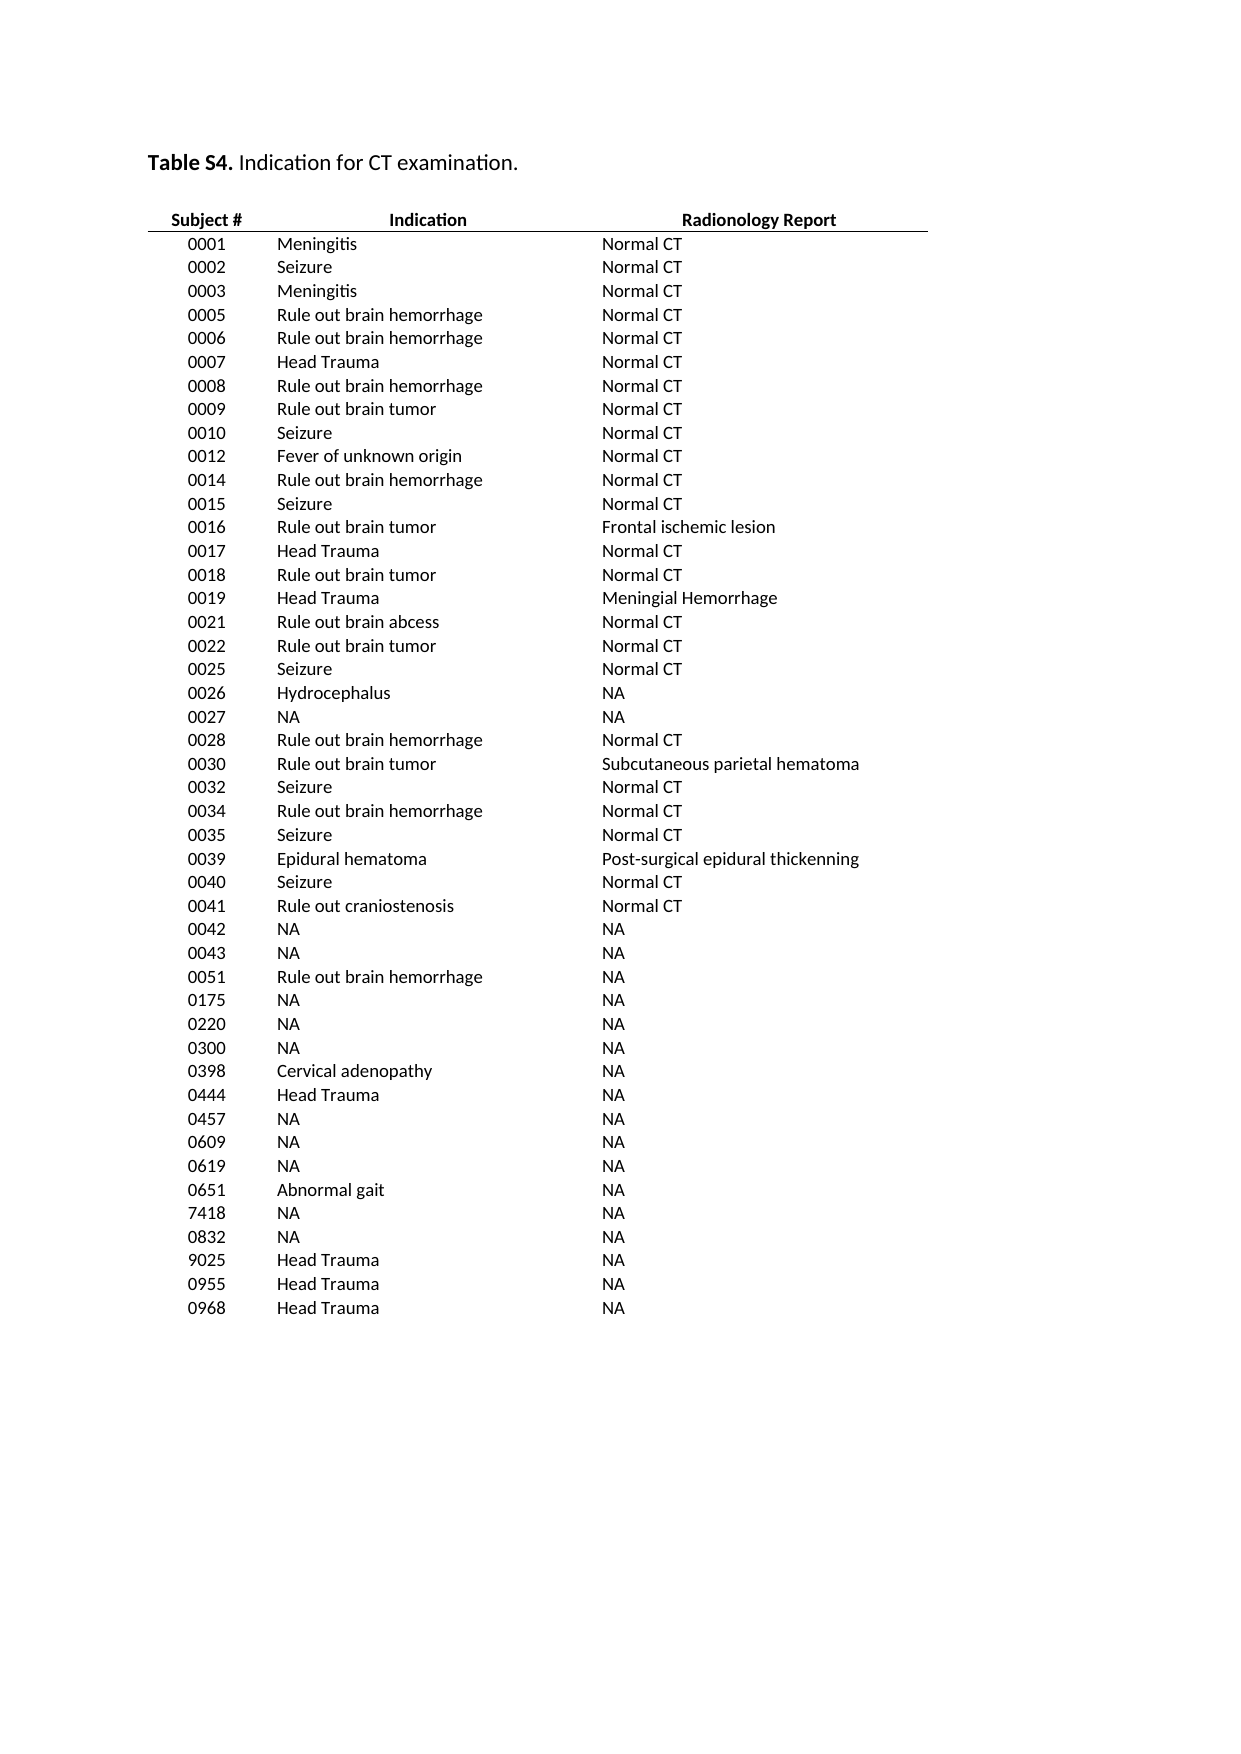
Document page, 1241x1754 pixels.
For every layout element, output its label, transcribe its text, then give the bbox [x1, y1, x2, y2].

table_cell NA [266, 941, 591, 964]
table_cell NA [591, 1153, 928, 1177]
table_cell Normal CT [591, 491, 928, 515]
table_cell NA [591, 1130, 928, 1153]
table_cell Normal CT [591, 468, 928, 491]
table_cell Head Trauma [266, 1083, 591, 1106]
table_cell 0017 [148, 539, 266, 562]
table_cell Head Trauma [266, 1295, 591, 1319]
table_cell 0025 [148, 657, 266, 680]
table_cell 0021 [148, 610, 266, 633]
table_cell NA [591, 1201, 928, 1224]
table_cell Normal CT [591, 326, 928, 349]
table_cell 0001 [148, 232, 266, 255]
table_cell Normal CT [591, 822, 928, 846]
table_cell 0042 [148, 917, 266, 941]
table_cell NA [266, 1224, 591, 1248]
table_cell 0609 [148, 1130, 266, 1153]
table_cell NA [266, 1130, 591, 1153]
table_cell Normal CT [591, 255, 928, 278]
table_cell Meningitis [266, 232, 591, 255]
table_cell 0398 [148, 1059, 266, 1082]
table_cell Rule out brain tumor [266, 751, 591, 775]
table_cell Head Trauma [266, 1248, 591, 1272]
table_cell Post-surgical epidural thickenning [591, 846, 928, 869]
table_cell Rule out brain abcess [266, 610, 591, 633]
table_cell 0030 [148, 751, 266, 775]
table_cell Rule out brain tumor [266, 562, 591, 586]
table_cell Normal CT [591, 870, 928, 893]
table_cell Head Trauma [266, 539, 591, 562]
table_cell Normal CT [591, 397, 928, 420]
table_cell Rule out brain hemorrhage [266, 468, 591, 491]
table_cell 0019 [148, 586, 266, 609]
table_cell NA [591, 680, 928, 704]
table_cell 0007 [148, 349, 266, 373]
table_cell 0034 [148, 799, 266, 822]
table_cell Rule out craniostenosis [266, 893, 591, 917]
table_cell NA [591, 964, 928, 988]
table_cell Normal CT [591, 420, 928, 444]
table_cell NA [266, 704, 591, 728]
table_cell NA [591, 1083, 928, 1106]
table_cell Head Trauma [266, 1272, 591, 1295]
table_cell Seizure [266, 775, 591, 799]
table_cell 7418 [148, 1201, 266, 1224]
table_cell Normal CT [591, 279, 928, 302]
table_cell 0018 [148, 562, 266, 586]
table_cell NA [591, 1035, 928, 1059]
table_cell Seizure [266, 870, 591, 893]
table_cell Head Trauma [266, 349, 591, 373]
table_cell Rule out brain hemorrhage [266, 326, 591, 349]
table_cell 0039 [148, 846, 266, 869]
table_cell Rule out brain hemorrhage [266, 373, 591, 397]
table_cell 0005 [148, 302, 266, 326]
table_cell NA [591, 1106, 928, 1130]
table_cell Head Trauma [266, 586, 591, 609]
table_cell Normal CT [591, 302, 928, 326]
table_cell Normal CT [591, 728, 928, 751]
table_cell Seizure [266, 491, 591, 515]
table_cell Normal CT [591, 633, 928, 657]
table_cell NA [591, 1224, 928, 1248]
table_cell Seizure [266, 420, 591, 444]
table_cell NA [591, 1295, 928, 1319]
table_cell 0619 [148, 1153, 266, 1177]
table_cell NA [591, 704, 928, 728]
table_cell Rule out brain hemorrhage [266, 964, 591, 988]
table_cell NA [591, 941, 928, 964]
table_cell Normal CT [591, 775, 928, 799]
table_header Indication [266, 201, 591, 231]
table_cell NA [591, 988, 928, 1011]
table_cell Meningitis [266, 279, 591, 302]
table_cell 9025 [148, 1248, 266, 1272]
text Table S4. Indication for CT examination. [148, 148, 1093, 176]
table_cell NA [591, 1272, 928, 1295]
table_cell Rule out brain hemorrhage [266, 799, 591, 822]
table_cell 0457 [148, 1106, 266, 1130]
table_cell Seizure [266, 822, 591, 846]
table_cell 0051 [148, 964, 266, 988]
table_cell Frontal ischemic lesion [591, 515, 928, 538]
table_cell 0175 [148, 988, 266, 1011]
table_cell NA [266, 1035, 591, 1059]
table_cell 0006 [148, 326, 266, 349]
table_cell Normal CT [591, 799, 928, 822]
table_cell 0027 [148, 704, 266, 728]
table_cell Normal CT [591, 657, 928, 680]
table_cell Epidural hematoma [266, 846, 591, 869]
table_cell Normal CT [591, 562, 928, 586]
table_cell Seizure [266, 657, 591, 680]
table_cell Abnormal gait [266, 1177, 591, 1201]
table_cell Normal CT [591, 893, 928, 917]
table_cell 0651 [148, 1177, 266, 1201]
table_cell Normal CT [591, 373, 928, 397]
table_cell 0010 [148, 420, 266, 444]
table_cell NA [266, 1106, 591, 1130]
table_cell 0008 [148, 373, 266, 397]
table_cell Rule out brain tumor [266, 633, 591, 657]
table_cell NA [266, 988, 591, 1011]
table_cell 0015 [148, 491, 266, 515]
table_cell 0040 [148, 870, 266, 893]
table_cell Meningial Hemorrhage [591, 586, 928, 609]
table_cell 0003 [148, 279, 266, 302]
table_header Radionology Report [591, 201, 928, 231]
table_cell Normal CT [591, 444, 928, 468]
table_cell 0832 [148, 1224, 266, 1248]
table_cell 0026 [148, 680, 266, 704]
table_cell Fever of unknown origin [266, 444, 591, 468]
table_cell 0016 [148, 515, 266, 538]
table_cell NA [266, 1011, 591, 1035]
table_cell Rule out brain hemorrhage [266, 302, 591, 326]
table_cell 0300 [148, 1035, 266, 1059]
table_cell Rule out brain hemorrhage [266, 728, 591, 751]
table_cell 0444 [148, 1083, 266, 1106]
table_cell 0014 [148, 468, 266, 491]
table_cell 0043 [148, 941, 266, 964]
table_cell 0032 [148, 775, 266, 799]
table_cell NA [591, 917, 928, 941]
table_cell 0041 [148, 893, 266, 917]
table_cell Normal CT [591, 349, 928, 373]
table_cell Cervical adenopathy [266, 1059, 591, 1082]
table_cell NA [591, 1059, 928, 1082]
table_header Subject # [148, 201, 266, 231]
table_cell 0009 [148, 397, 266, 420]
table_cell Hydrocephalus [266, 680, 591, 704]
table_cell NA [266, 917, 591, 941]
table_cell 0002 [148, 255, 266, 278]
table_cell 0012 [148, 444, 266, 468]
table_cell NA [266, 1153, 591, 1177]
table_cell Normal CT [591, 610, 928, 633]
table_cell 0035 [148, 822, 266, 846]
table_cell 0220 [148, 1011, 266, 1035]
table_cell 0955 [148, 1272, 266, 1295]
table_cell Rule out brain tumor [266, 515, 591, 538]
table_cell Subcutaneous parietal hematoma [591, 751, 928, 775]
table_cell 0028 [148, 728, 266, 751]
table_cell 0022 [148, 633, 266, 657]
table_cell Normal CT [591, 539, 928, 562]
table_cell 0968 [148, 1295, 266, 1319]
table_cell Seizure [266, 255, 591, 278]
table_cell NA [266, 1201, 591, 1224]
table_cell NA [591, 1011, 928, 1035]
table_cell NA [591, 1177, 928, 1201]
table_cell Rule out brain tumor [266, 397, 591, 420]
table_cell Normal CT [591, 232, 928, 255]
table_cell NA [591, 1248, 928, 1272]
